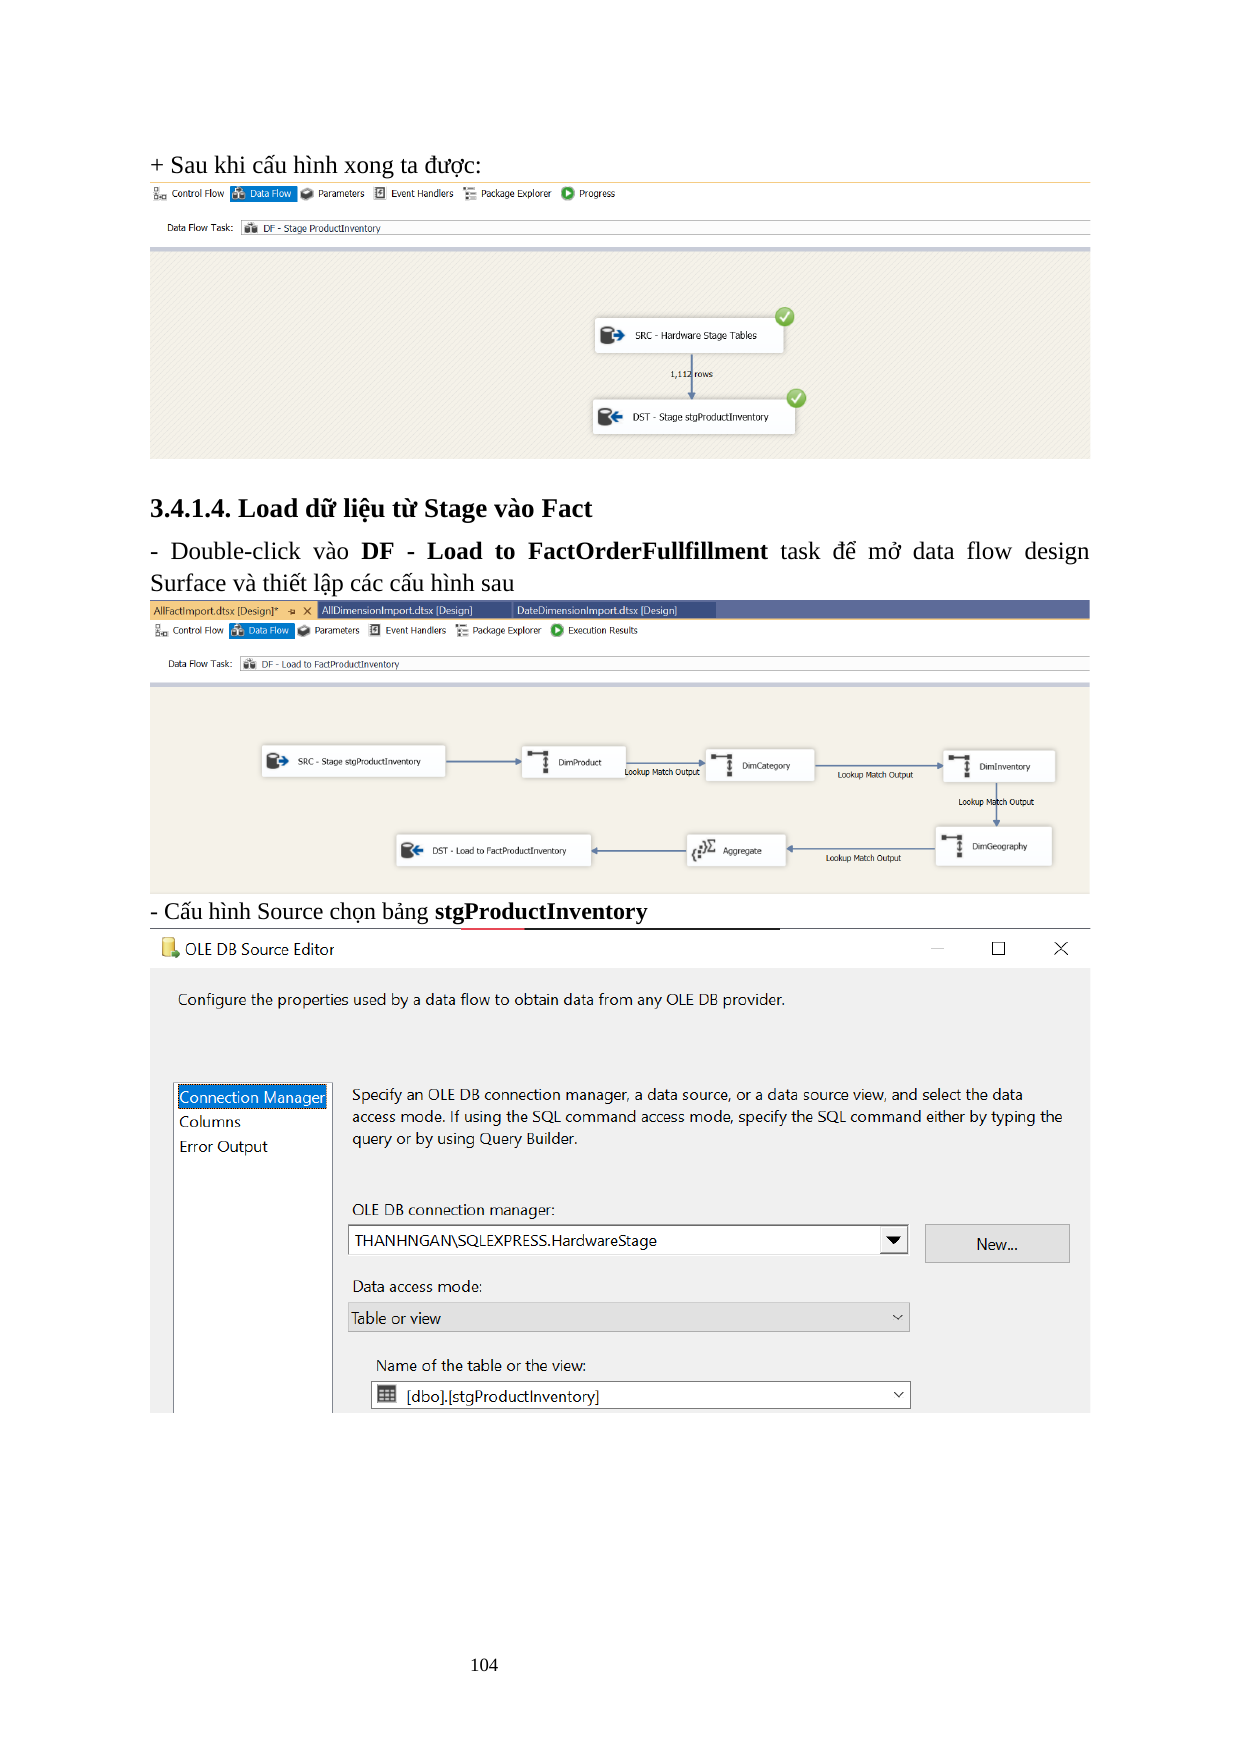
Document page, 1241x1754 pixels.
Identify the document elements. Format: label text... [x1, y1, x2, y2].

picture [150, 928, 1091, 1413]
picture [150, 600, 1090, 894]
picture [150, 182, 1091, 459]
text - Cấu hình Source chọn bảng stgProductInventory [150, 897, 1090, 925]
text - Double-click vào DF - Load to FactOrderFullfillment task để mở data flow design Surface và thiết lập các cấu hình sau [150, 536, 1090, 597]
text + Sau khi cấu hình xong ta được: [150, 150, 1090, 179]
subtitle 3.4.1.4. Load dữ liệu từ Stage vào Fact [150, 492, 1090, 523]
